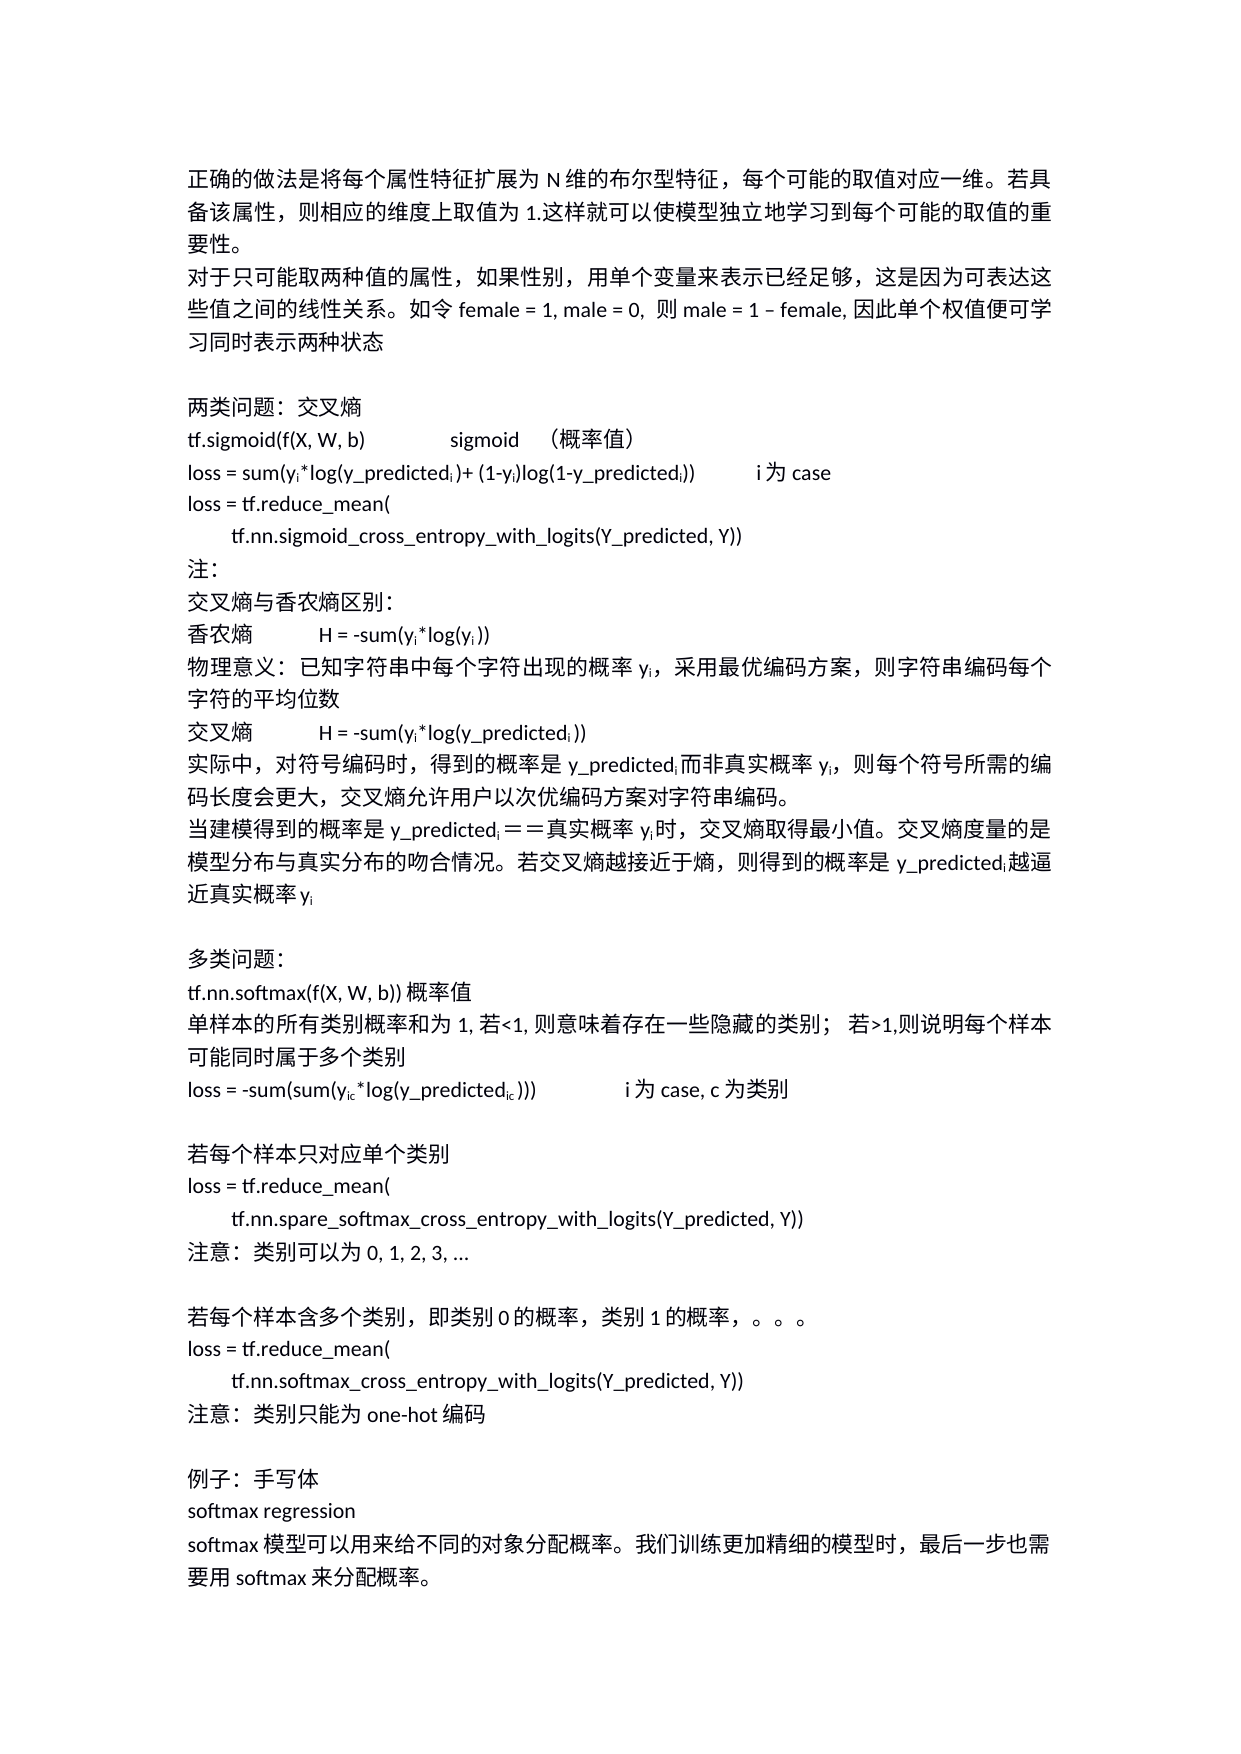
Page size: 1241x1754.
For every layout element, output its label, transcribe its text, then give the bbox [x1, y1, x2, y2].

text loss = -sum(sum(yic*log(y_predictedic ))) i为case, c为类别 [187, 1072, 1053, 1104]
text 香农熵 H = -sum(yi*log(yi )) [187, 617, 1053, 649]
text tf.nn.sigmoid_cross_entropy_with_logits(Y_predicted, Y)) [187, 519, 1053, 552]
text 实际中，对符号编码时，得到的概率是y_predictedi 而非真实概率 yi，则每个符号所需的编码长度会更大，交叉熵允许用户以次优编码方案对字符串编码。 [187, 747, 1053, 812]
text tf.sigmoid(f(X, W, b) sigmoid （概率值） [187, 422, 1053, 454]
text 交叉熵 H = -sum(yi*log(y_predictedi )) [187, 714, 1053, 747]
text softmax模型可以用来给不同的对象分配概率。我们训练更加精细的模型时，最后一步也需要用softmax来分配概率。 [187, 1527, 1053, 1592]
text 注： [187, 552, 1053, 584]
text 多类问题： [187, 942, 1053, 974]
text loss = sum(yi*log(y_predictedi )+ (1-yi)log(1-y_predictedi)) i为case [187, 454, 1053, 487]
text 注意：类别可以为0, 1, 2, 3, ... [187, 1234, 1053, 1267]
text 对于只可能取两种值的属性，如果性别，用单个变量来表示已经足够，这是因为可表达这些值之间的线性关系。如令female = 1, male = 0, 则male = 1 – female, 因此单个权值便可学习同时表示两种状态 [187, 259, 1053, 357]
text 例子：手写体 [187, 1462, 1053, 1494]
text 正确的做法是将每个属性特征扩展为N维的布尔型特征，每个可能的取值对应一维。若具备该属性，则相应的维度上取值为1.这样就可以使模型独立地学习到每个可能的取值的重要性。 [187, 162, 1053, 259]
text 当建模得到的概率是y_predictedi ＝＝真实概率 yi时，交叉熵取得最小值。交叉熵度量的是模型分布与真实分布的吻合情况。若交叉熵越接近于熵，则得到的概率是y_predictedi 越逼近真实概率 yi [187, 812, 1053, 909]
text 交叉熵与香农熵区别： [187, 584, 1053, 617]
text softmax regression [187, 1494, 1053, 1527]
text 单样本的所有类别概率和为1, 若<1, 则意味着存在一些隐藏的类别； 若>1,则说明每个样本可能同时属于多个类别 [187, 1007, 1053, 1072]
text 若每个样本只对应单个类别 [187, 1137, 1053, 1169]
text 若每个样本含多个类别，即类别0的概率，类别1的概率，。。。 [187, 1299, 1053, 1332]
text 两类问题：交叉熵 [187, 389, 1053, 422]
text loss = tf.reduce_mean( [187, 487, 1053, 519]
text tf.nn.spare_softmax_cross_entropy_with_logits(Y_predicted, Y)) [187, 1202, 1053, 1234]
text 注意：类别只能为one-hot编码 [187, 1397, 1053, 1429]
text tf.nn.softmax_cross_entropy_with_logits(Y_predicted, Y)) [187, 1364, 1053, 1397]
text loss = tf.reduce_mean( [187, 1332, 1053, 1364]
text loss = tf.reduce_mean( [187, 1169, 1053, 1202]
text tf.nn.softmax(f(X, W, b)) 概率值 [187, 974, 1053, 1007]
text 物理意义：已知字符串中每个字符出现的概率 yi，采用最优编码方案，则字符串编码每个字符的平均位数 [187, 649, 1053, 714]
